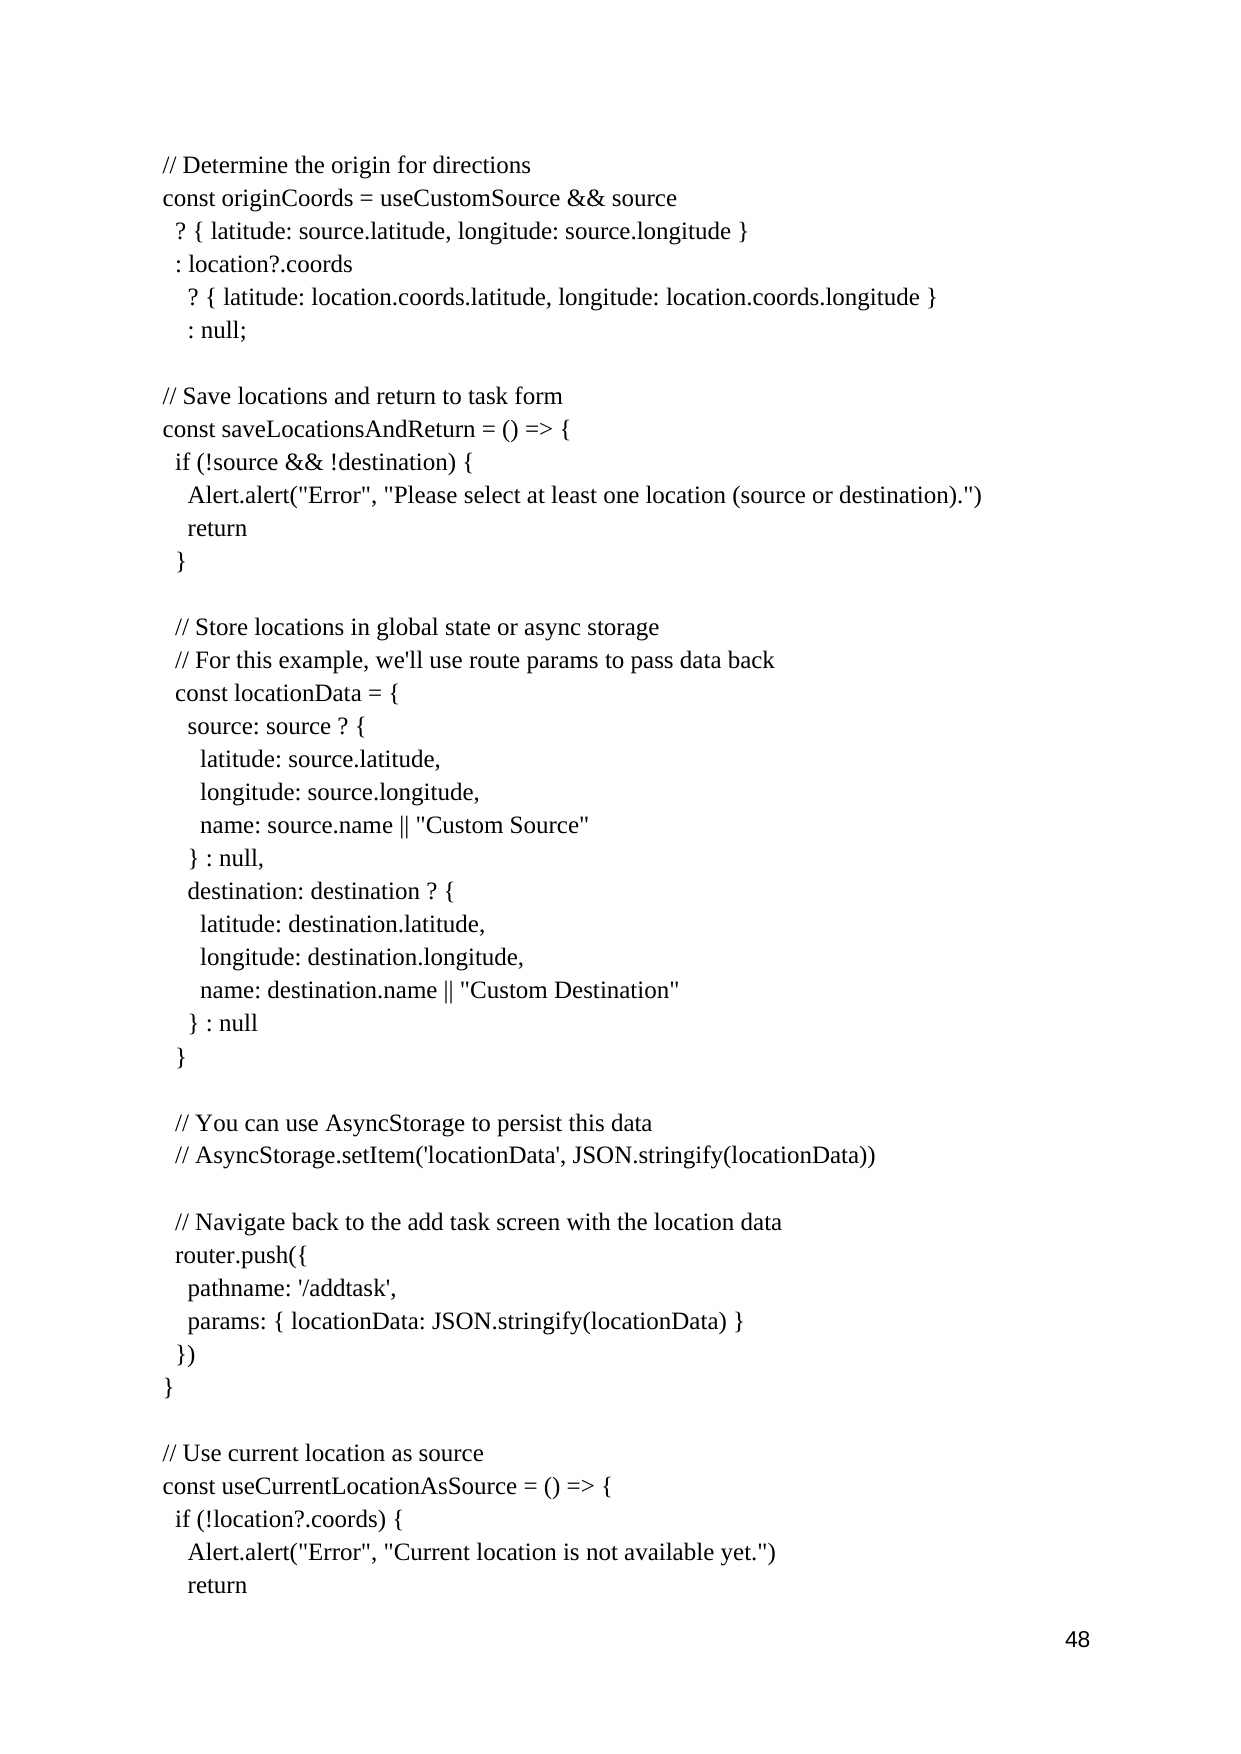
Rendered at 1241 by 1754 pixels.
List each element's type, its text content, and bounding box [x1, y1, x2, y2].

text : null; [150, 315, 1090, 344]
text return [150, 1570, 1090, 1599]
text pathname: '/addtask', [150, 1273, 1090, 1301]
text } : null, [150, 843, 1090, 872]
text // You can use AsyncStorage to persist this data [150, 1108, 1090, 1136]
text destination: destination ? { [150, 876, 1090, 905]
text : location?.coords [150, 249, 1090, 278]
text }) [150, 1339, 1090, 1367]
text } : null [150, 1008, 1090, 1037]
text source: source ? { [150, 711, 1090, 740]
text Alert.alert("Error", "Please select at least one location (source or destination).") [150, 480, 1090, 509]
text if (!source && !destination) { [150, 447, 1090, 476]
text const locationData = { [150, 678, 1090, 707]
text // Navigate back to the add task screen with the location data [150, 1207, 1090, 1235]
text name: source.name || "Custom Source" [150, 810, 1090, 839]
text Alert.alert("Error", "Current location is not available yet.") [150, 1537, 1090, 1566]
text router.push({ [150, 1240, 1090, 1268]
text params: { locationData: JSON.stringify(locationData) } [150, 1306, 1090, 1334]
text } [150, 1372, 1090, 1401]
text const saveLocationsAndReturn = () => { [150, 414, 1090, 443]
text // Use current location as source [150, 1438, 1090, 1467]
text longitude: destination.longitude, [150, 942, 1090, 971]
text latitude: source.latitude, [150, 744, 1090, 773]
text return [150, 513, 1090, 542]
text // Save locations and return to task form [150, 381, 1090, 410]
text ? { latitude: location.coords.latitude, longitude: location.coords.longitude } [150, 282, 1090, 311]
text } [150, 546, 1090, 575]
text // Determine the origin for directions [150, 150, 1090, 179]
text ? { latitude: source.latitude, longitude: source.longitude } [150, 216, 1090, 245]
text const useCurrentLocationAsSource = () => { [150, 1471, 1090, 1499]
text // For this example, we'll use route params to pass data back [150, 645, 1090, 674]
text // AsyncStorage.setItem('locationData', JSON.stringify(locationData)) [150, 1141, 1090, 1169]
text if (!location?.coords) { [150, 1504, 1090, 1533]
text longitude: source.longitude, [150, 777, 1090, 806]
text latitude: destination.latitude, [150, 909, 1090, 938]
text const originCoords = useCustomSource && source [150, 183, 1090, 212]
text // Store locations in global state or async storage [150, 612, 1090, 641]
text } [150, 1042, 1090, 1070]
text name: destination.name || "Custom Destination" [150, 976, 1090, 1004]
